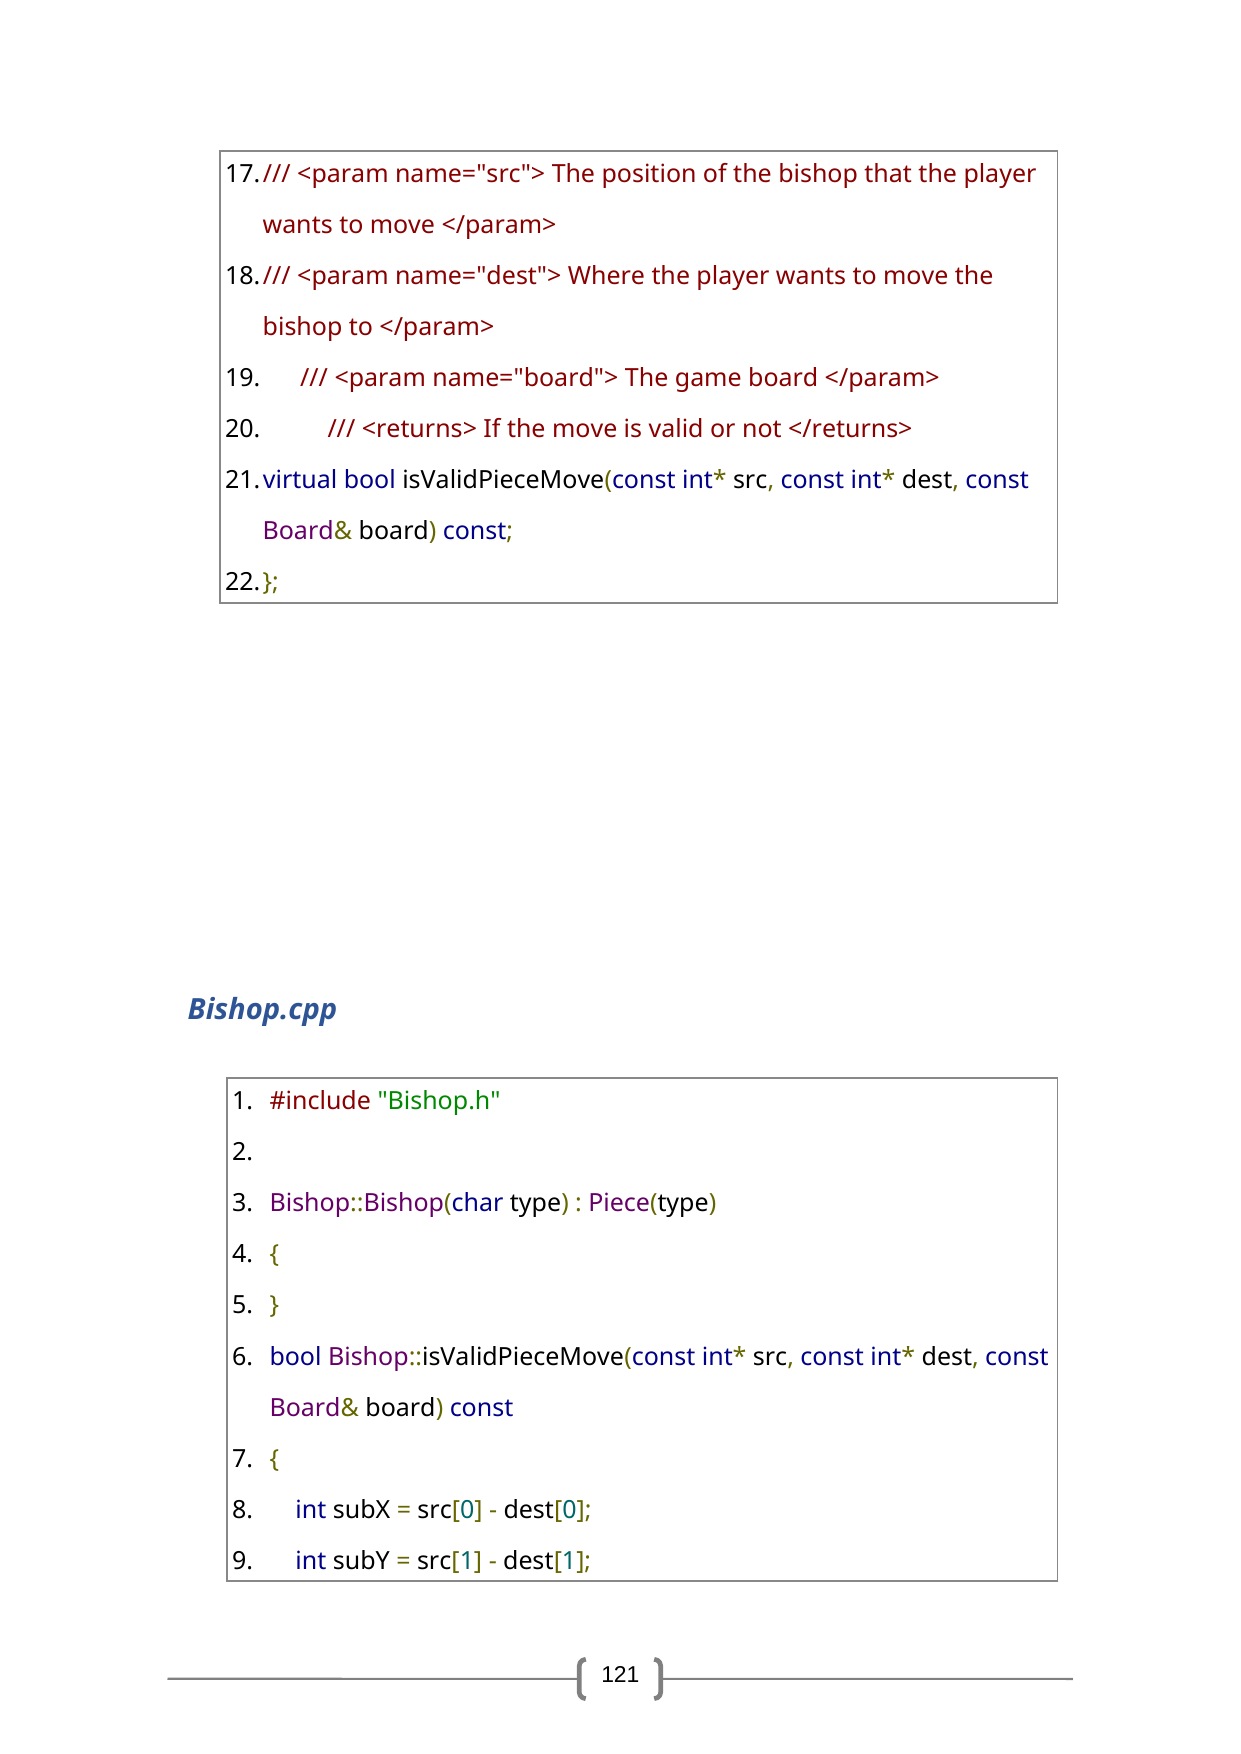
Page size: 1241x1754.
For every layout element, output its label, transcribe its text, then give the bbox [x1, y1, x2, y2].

list bool Bishop::isValidPieceMove(const int* src, const int* dest, const Board& board) const [228, 1332, 1057, 1423]
list /// <returns> If the move is valid or not </returns> [221, 405, 1057, 445]
list { [228, 1434, 1057, 1474]
subtitle Bishop.cpp [187, 988, 1053, 1028]
list int subY = src[1] - dest[1]; [228, 1537, 1057, 1580]
list }; [221, 558, 1057, 602]
list Bishop::Bishop(char type) : Piece(type) [228, 1179, 1057, 1219]
list virtual bool isValidPieceMove(const int* src, const int* dest, const Board& board) const; [221, 456, 1057, 547]
list /// <param name="src"> The position of the bishop that the player wants to move </param> [221, 152, 1057, 241]
list /// <param name="board"> The game board </param> [221, 354, 1057, 394]
list { [228, 1230, 1057, 1270]
list } [228, 1281, 1057, 1321]
list int subX = src[0] - dest[0]; [228, 1486, 1057, 1525]
list /// <param name="dest"> Where the player wants to move the bishop to </param> [221, 252, 1057, 343]
list #include "Bishop.h" [228, 1079, 1057, 1117]
